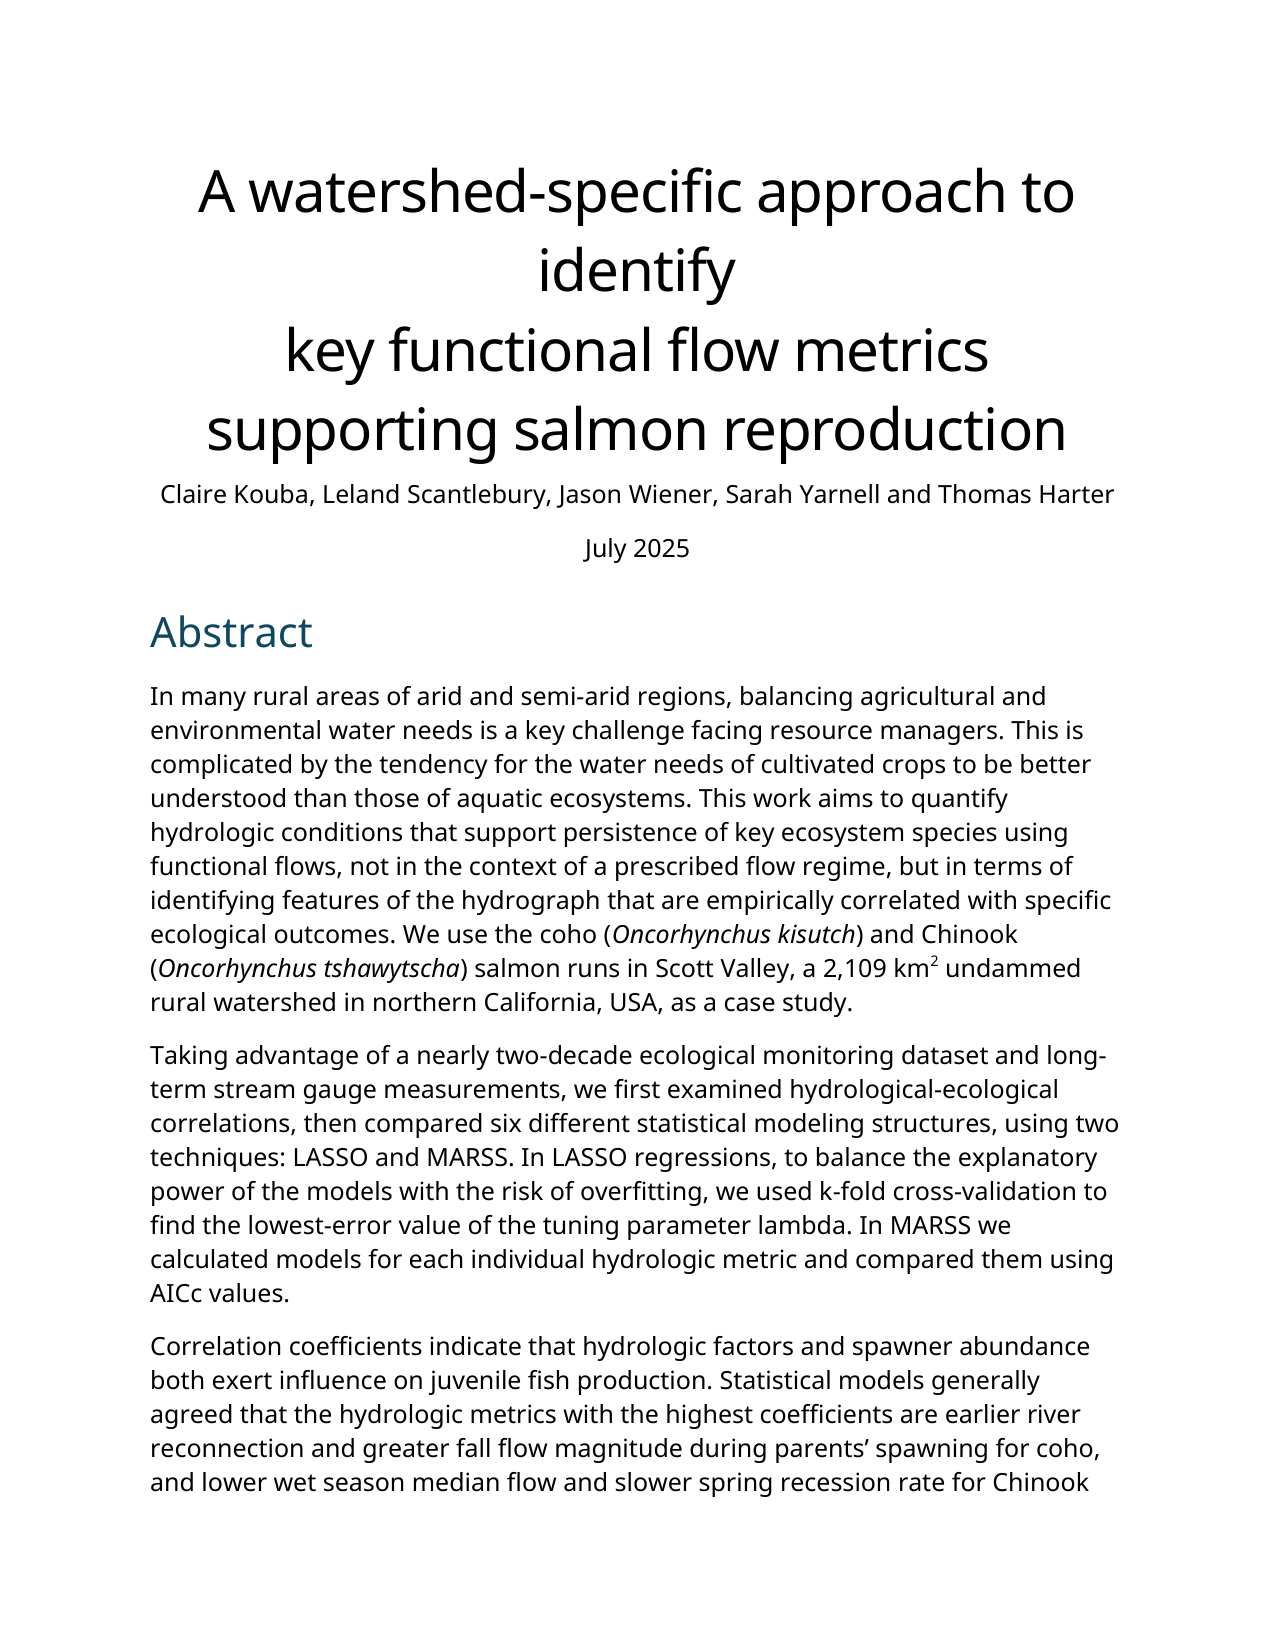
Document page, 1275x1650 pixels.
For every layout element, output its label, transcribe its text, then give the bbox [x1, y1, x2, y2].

text In many rural areas of arid and semi-arid regions, balancing agricultural and environmental water needs is a key challenge facing resource managers. This is complicated by the tendency for the water needs of cultivated crops to be better understood than those of aquatic ecosystems. This work aims to quantify hydrologic conditions that support persistence of key ecosystem species using functional flows, not in the context of a prescribed flow regime, but in terms of identifying features of the hydrograph that are empirically correlated with specific ecological outcomes. We use the coho (Oncorhynchus kisutch) and Chinook (Oncorhynchus tshawytscha) salmon runs in Scott Valley, a 2,109 km2 undammed rural watershed in northern California, USA, as a case study. [150, 678, 1125, 1019]
title key functional flow metrics supporting salmon reproduction [150, 309, 1125, 468]
title A watershed-specific approach to identify [150, 150, 1125, 309]
text Taking advantage of a nearly two-decade ecological monitoring dataset and long-term stream gauge measurements, we first examined hydrological-ecological correlations, then compared six different statistical modeling structures, using two techniques: LASSO and MARSS. In LASSO regressions, to balance the explanatory power of the models with the risk of overfitting, we used k-fold cross-validation to find the lowest-error value of the tuning parameter lambda. In MARSS we calculated models for each individual hydrologic metric and compared them using AICc values. [150, 1038, 1125, 1310]
text July 2025 [150, 531, 1125, 565]
text Claire Kouba, Leland Scantlebury, Jason Wiener, Sarah Yarnell and Thomas Harter [150, 476, 1125, 510]
subtitle Abstract [150, 603, 1125, 659]
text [150, 1329, 1125, 1499]
